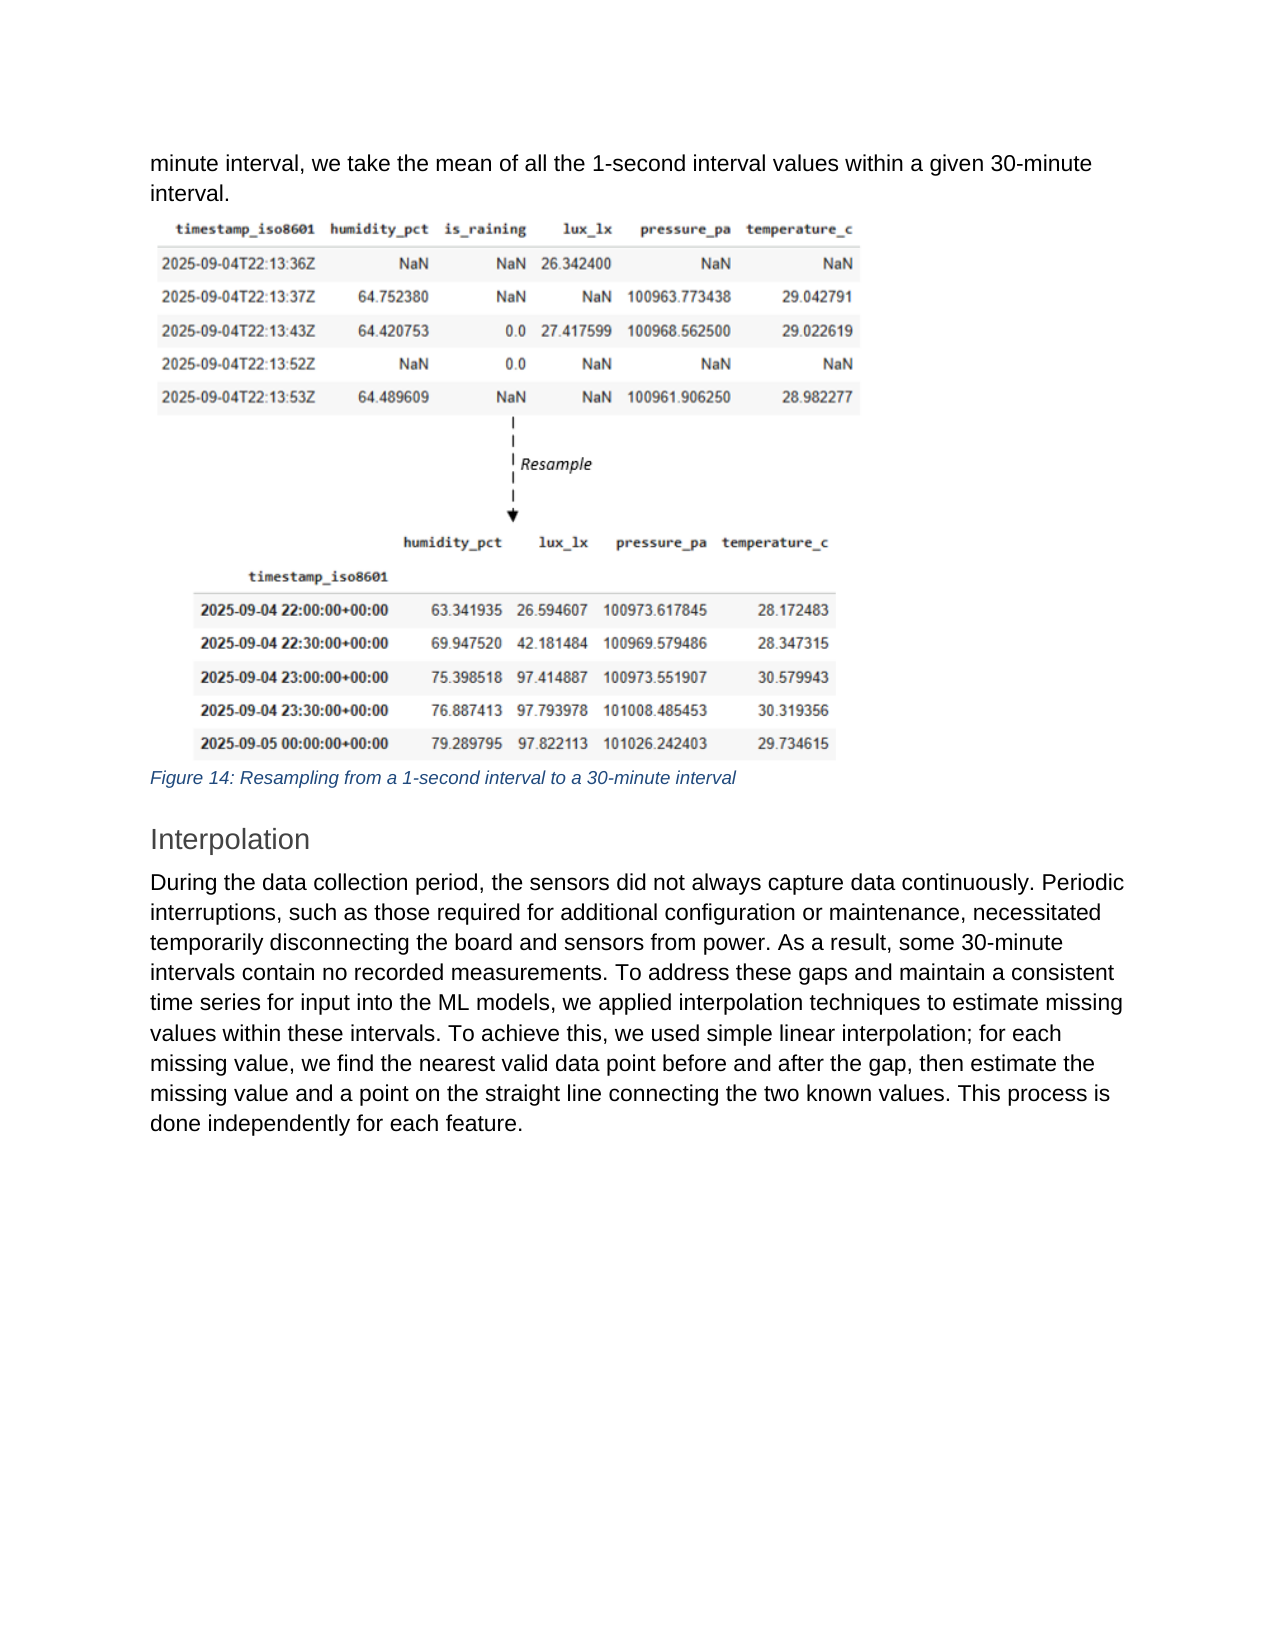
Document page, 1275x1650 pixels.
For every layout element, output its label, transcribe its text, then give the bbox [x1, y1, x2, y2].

text Figure 14: Resampling from a 1-second interval to a 30-minute interval [150, 767, 1125, 788]
text During the data collection period, the sensors did not always capture data continuously. Periodic interruptions, such as those required for additional configuration or maintenance, necessitated temporarily disconnecting the board and sensors from power. As a result, some 30-minute intervals contain no recorded measurements. To address these gaps and maintain a consistent time series for input into the ML models, we applied interpolation techniques to estimate missing values within these intervals. To achieve this, we used simple linear interpolation; for each missing value, we find the nearest valid data point before and after the gap, then estimate the missing value and a point on the straight line connecting the two known values. This process is done independently for each feature. [150, 868, 1125, 1137]
subtitle Interpolation [150, 822, 1125, 855]
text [150, 150, 1125, 207]
picture [150, 210, 874, 763]
